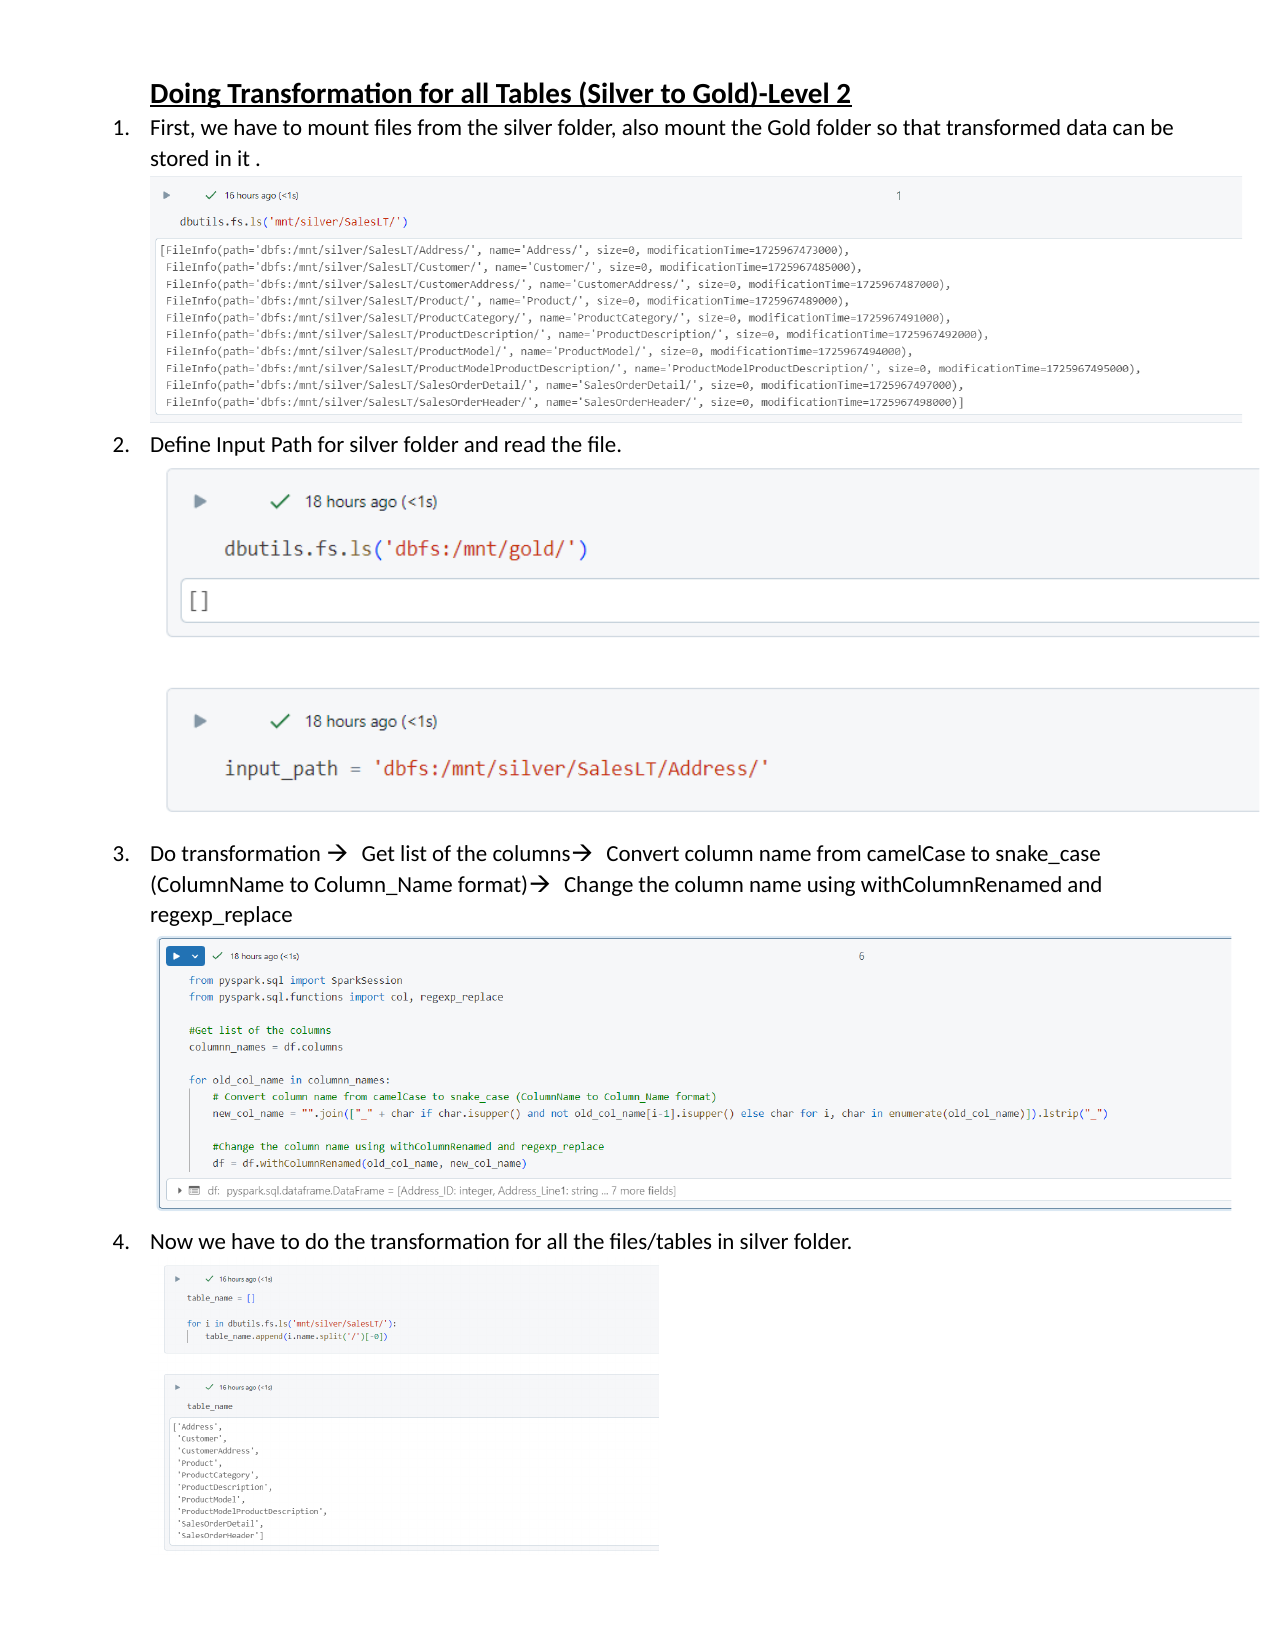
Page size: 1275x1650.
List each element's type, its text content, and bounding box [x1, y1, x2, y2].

picture [150, 1257, 659, 1555]
list Now we have to do the transformation for all the files/tables in silver folder. [112, 1227, 1200, 1255]
list Define Input Path for silver folder and read the file. [112, 430, 1200, 458]
list Doing Transformation for all Tables (Silver to Gold)-Level 2 [150, 75, 1200, 111]
picture [150, 173, 1243, 428]
list Do transformation Get list of the columns Convert column name from camelCase to snake_case (ColumnName to Column_Name format) Change the column name using withColumnRenamed and regexp_replace [112, 839, 1200, 928]
list First, we have to mount files from the silver folder, also mount the Gold folder so that transformed data can be stored in it . [112, 113, 1200, 172]
picture [150, 930, 1232, 1225]
picture [150, 460, 1260, 838]
